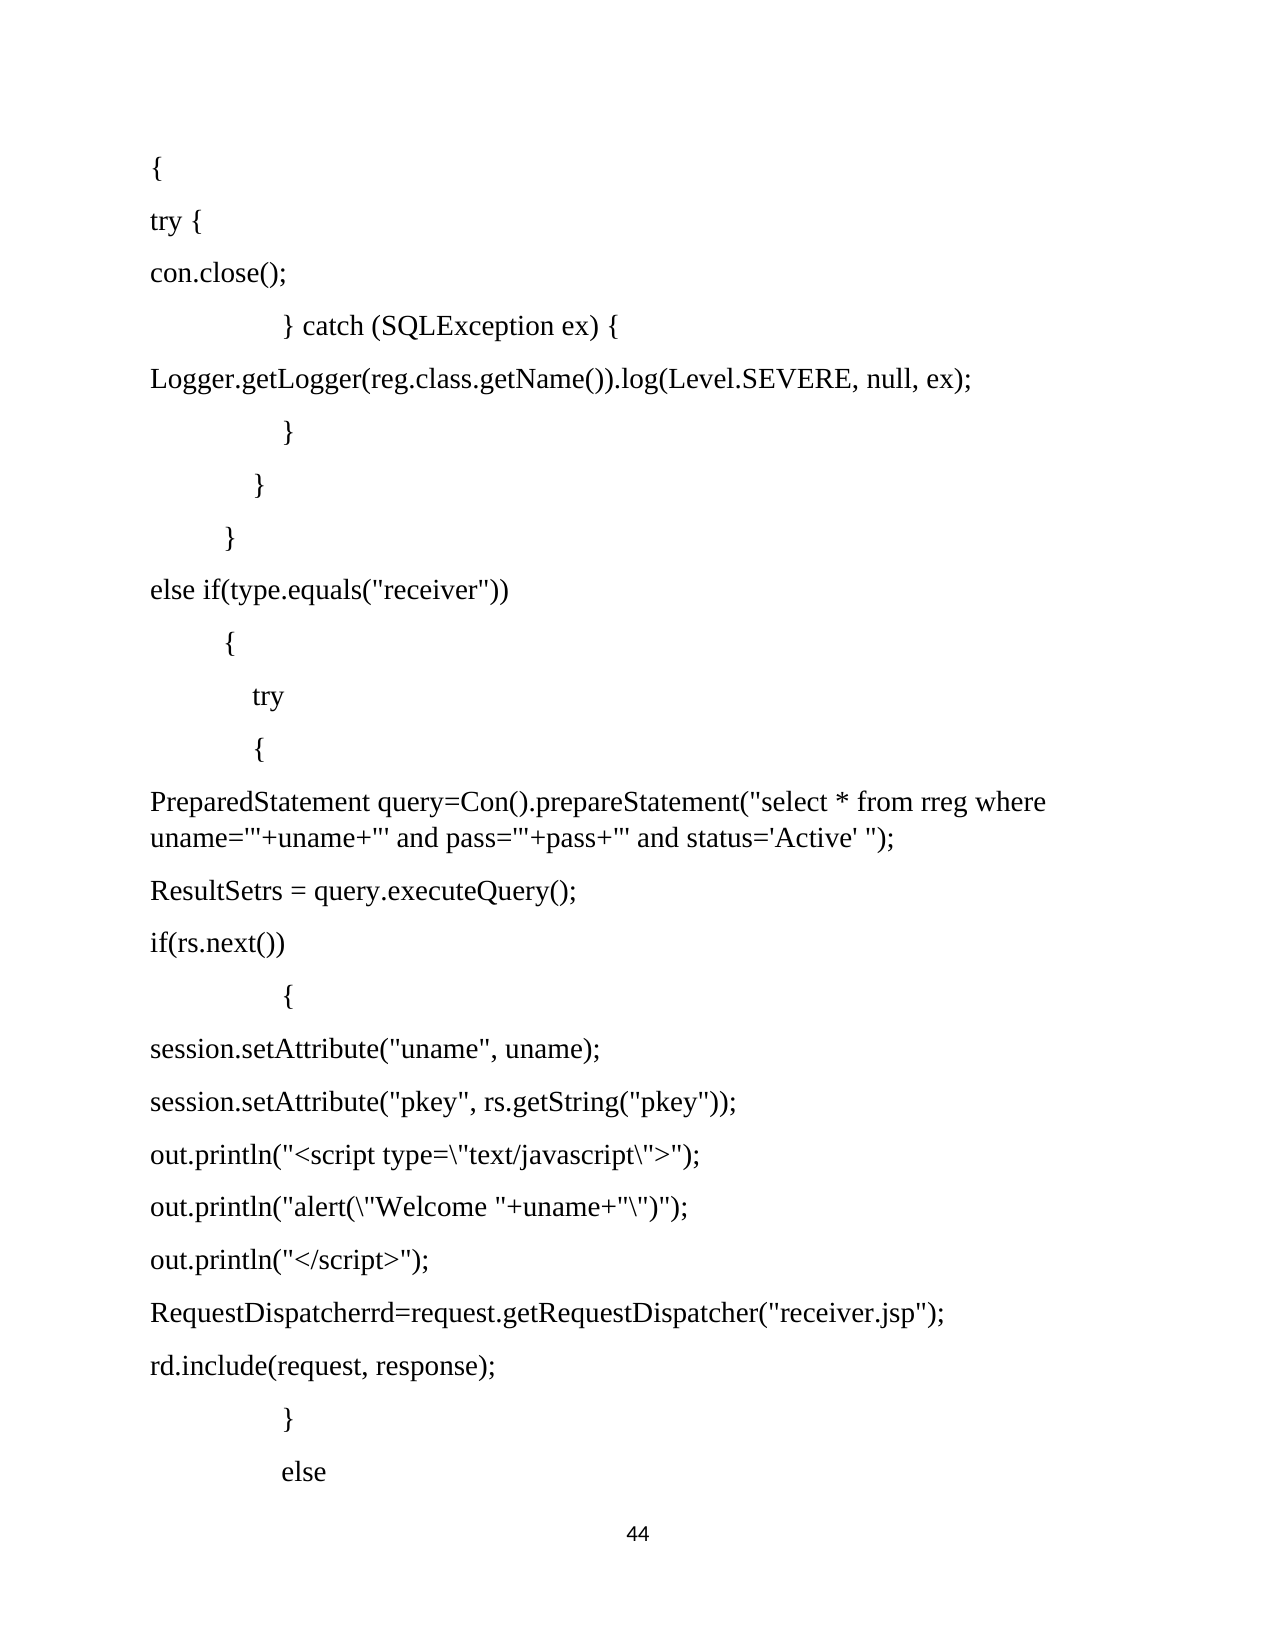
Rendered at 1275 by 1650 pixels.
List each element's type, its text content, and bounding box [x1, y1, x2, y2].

text RequestDispatcherrd=request.getRequestDispatcher("receiver.jsp"); [150, 1295, 1125, 1329]
text ResultSetrs = query.executeQuery(); [150, 873, 1125, 906]
text } [150, 520, 1125, 553]
text } [150, 1401, 1125, 1434]
text else if(type.equals("receiver")) [150, 572, 1125, 606]
text con.close(); [150, 256, 1125, 289]
text session.setAttribute("uname", uname); [150, 1031, 1125, 1065]
text { [150, 731, 1125, 764]
text if(rs.next()) [150, 926, 1125, 959]
text } catch (SQLException ex) { [150, 308, 1125, 342]
text { [150, 625, 1125, 659]
text out.println("<script type=\"text/javascript\">"); [150, 1137, 1125, 1170]
text } [150, 467, 1125, 500]
text { [150, 150, 1125, 183]
text out.println("alert(\"Welcome "+uname+"\")"); [150, 1189, 1125, 1223]
text else [150, 1454, 1125, 1487]
text try [150, 678, 1125, 712]
text out.println("</script>"); [150, 1242, 1125, 1276]
text { [150, 978, 1125, 1012]
text try { [150, 203, 1125, 236]
text rd.include(request, response); [150, 1348, 1125, 1382]
text Logger.getLogger(reg.class.getName()).log(Level.SEVERE, null, ex); [150, 361, 1125, 395]
text PreparedStatement query=Con().prepareStatement("select * from rreg where uname='"+uname+"' and pass='"+pass+"' and status='Active' "); [150, 784, 1125, 853]
text session.setAttribute("pkey", rs.getString("pkey")); [150, 1084, 1125, 1117]
text } [150, 414, 1125, 448]
